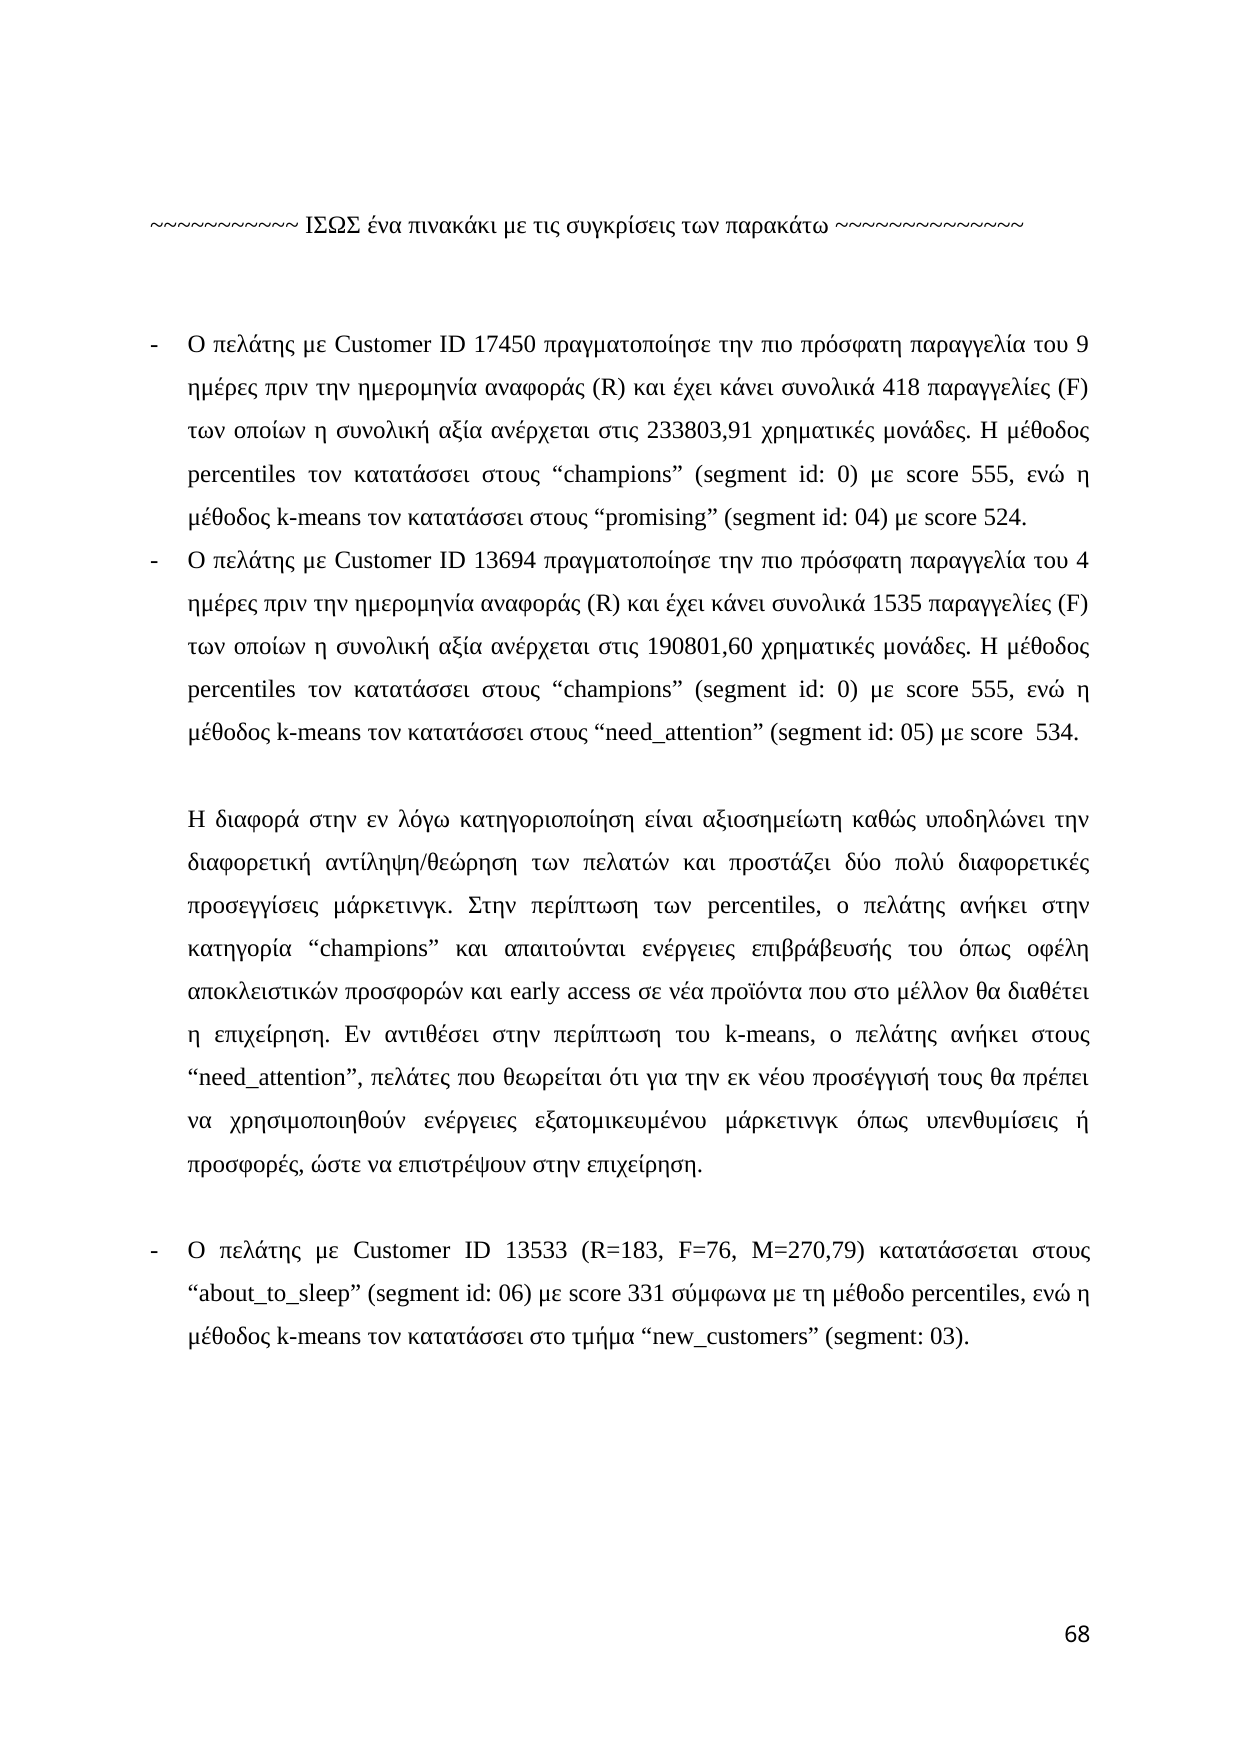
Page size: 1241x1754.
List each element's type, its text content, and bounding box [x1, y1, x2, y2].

list Ο πελάτης με Customer ID 13533 (R=183, F=76, M=270,79) κατατάσσεται στους “about_to_sleep” (segment id: 06) με score 331 σύμφωνα με τη μέθοδο percentiles, ενώ η μέθοδος k-means τον κατατάσσει στο τμήμα “new_customers” (segment: 03). [150, 1235, 1090, 1350]
list Ο πελάτης με Customer ID 13694 πραγματοποίησε την πιο πρόσφατη παραγγελία του 4 ημέρες πριν την ημερομηνία αναφοράς (R) και έχει κάνει συνολικά 1535 παραγγελίες (F) των οποίων η συνολική αξία ανέρχεται στις 190801,60 χρηματικές μονάδες. Η μέθοδος percentiles τον κατατάσσει στους “champions” (segment id: 0) με score 555, ενώ η μέθοδος k-means τον κατατάσσει στους “need_attention” (segment id: 05) με score 534. [150, 545, 1090, 746]
list Η διαφορά στην εν λόγω κατηγοριοποίηση είναι αξιοσημείωτη καθώς υποδηλώνει την διαφορετική αντίληψη/θεώρηση των πελατών και προστάζει δύο πολύ διαφορετικές προσεγγίσεις μάρκετινγκ. Στην περίπτωση των percentiles, ο πελάτης ανήκει στην κατηγορία “champions” και απαιτούνται ενέργειες επιβράβευσής του όπως οφέλη αποκλειστικών προσφορών και early access σε νέα προϊόντα που στο μέλλον θα διαθέτει η επιχείρηση. Εν αντιθέσει στην περίπτωση του k-means, ο πελάτης ανήκει στους “need_attention”, πελάτες που θεωρείται ότι για την εκ νέου προσέγγισή τους θα πρέπει να χρησιμοποιηθούν ενέργειες εξατομικευμένου μάρκετινγκ όπως υπενθυμίσεις ή προσφορές, ώστε να επιστρέψουν στην επιχείρηση. [187, 804, 1090, 1177]
list Ο πελάτης με Customer ID 17450 πραγματοποίησε την πιο πρόσφατη παραγγελία του 9 ημέρες πριν την ημερομηνία αναφοράς (R) και έχει κάνει συνολικά 418 παραγγελίες (F) των οποίων η συνολική αξία ανέρχεται στις 233803,91 χρηματικές μονάδες. Η μέθοδος percentiles τον κατατάσσει στους “champions” (segment id: 0) με score 555, ενώ η μέθοδος k-means τον κατατάσσει στους “promising” (segment id: 04) με score 524. [150, 329, 1090, 531]
text ~~~~~~~~~~~ ΙΣΩΣ ένα πινακάκι με τις συγκρίσεις των παρακάτω ~~~~~~~~~~~~~~ [150, 210, 1090, 238]
